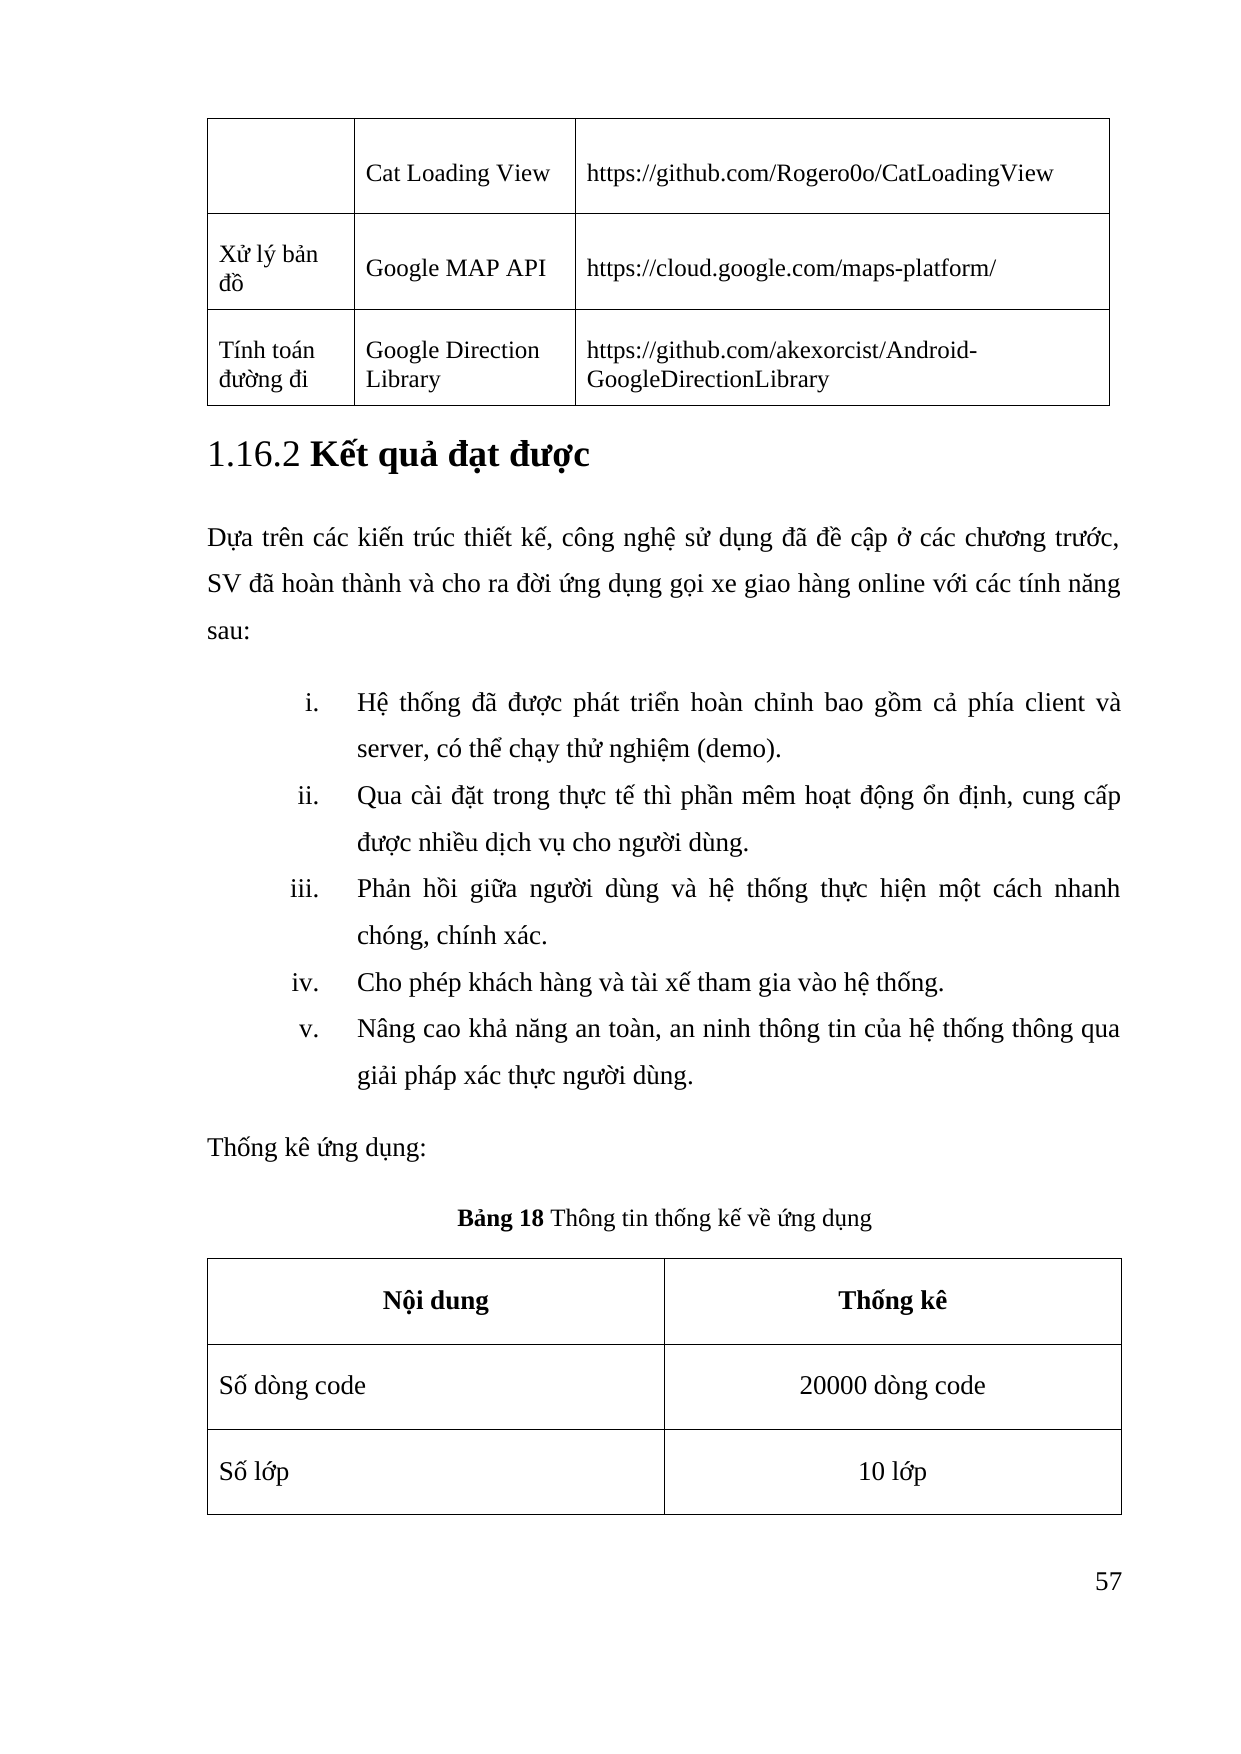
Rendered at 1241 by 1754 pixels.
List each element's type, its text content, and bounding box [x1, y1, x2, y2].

text Thống kê ứng dụng: [207, 1131, 1122, 1162]
text Dựa trên các kiến trúc thiết kế, công nghệ sử dụng đã đề cập ở các chương trước, SV đã hoàn thành và cho ra đời ứng dụng gọi xe giao hàng online với các tính năng sau: [207, 521, 1122, 645]
table_header Nội dung [208, 1259, 664, 1343]
table_header Thống kê [665, 1259, 1121, 1343]
table_cell Google Direction Library [355, 310, 575, 405]
list Nâng cao khả năng an toàn, an ninh thông tin của hệ thống thông qua giải pháp xác thực người dùng. [319, 1013, 1122, 1090]
table_cell 20000 dòng code [665, 1345, 1121, 1429]
text Bảng 18 Thông tin thống kế về ứng dụng [207, 1203, 1122, 1231]
table_cell Xử lý bản đồ [208, 214, 354, 309]
subtitle Kết quả đạt được [207, 431, 1122, 474]
table_cell https://cloud.google.com/maps-platform/ [576, 214, 1109, 309]
table_cell https://github.com/Rogero0o/CatLoadingView [576, 119, 1109, 213]
table_cell Số dòng code [208, 1345, 664, 1429]
list Cho phép khách hàng và tài xế tham gia vào hệ thống. [319, 966, 1122, 997]
table_cell https://github.com/akexorcist/Android-GoogleDirectionLibrary [576, 310, 1109, 405]
table_cell Tính toán đường đi [208, 310, 354, 405]
list Qua cài đặt trong thực tế thì phần mêm hoạt động ổn định, cung cấp được nhiều dịch vụ cho người dùng. [319, 779, 1122, 857]
table_cell 10 lớp [665, 1430, 1121, 1514]
list Phản hồi giữa người dùng và hệ thống thực hiện một cách nhanh chóng, chính xác. [319, 873, 1122, 950]
list Hệ thống đã được phát triển hoàn chỉnh bao gồm cả phía client và server, có thể chạy thử nghiệm (demo). [319, 686, 1122, 764]
table_cell Cat Loading View [355, 119, 575, 213]
table_cell Google MAP API [355, 214, 575, 309]
table_cell Số lớp [208, 1430, 664, 1514]
